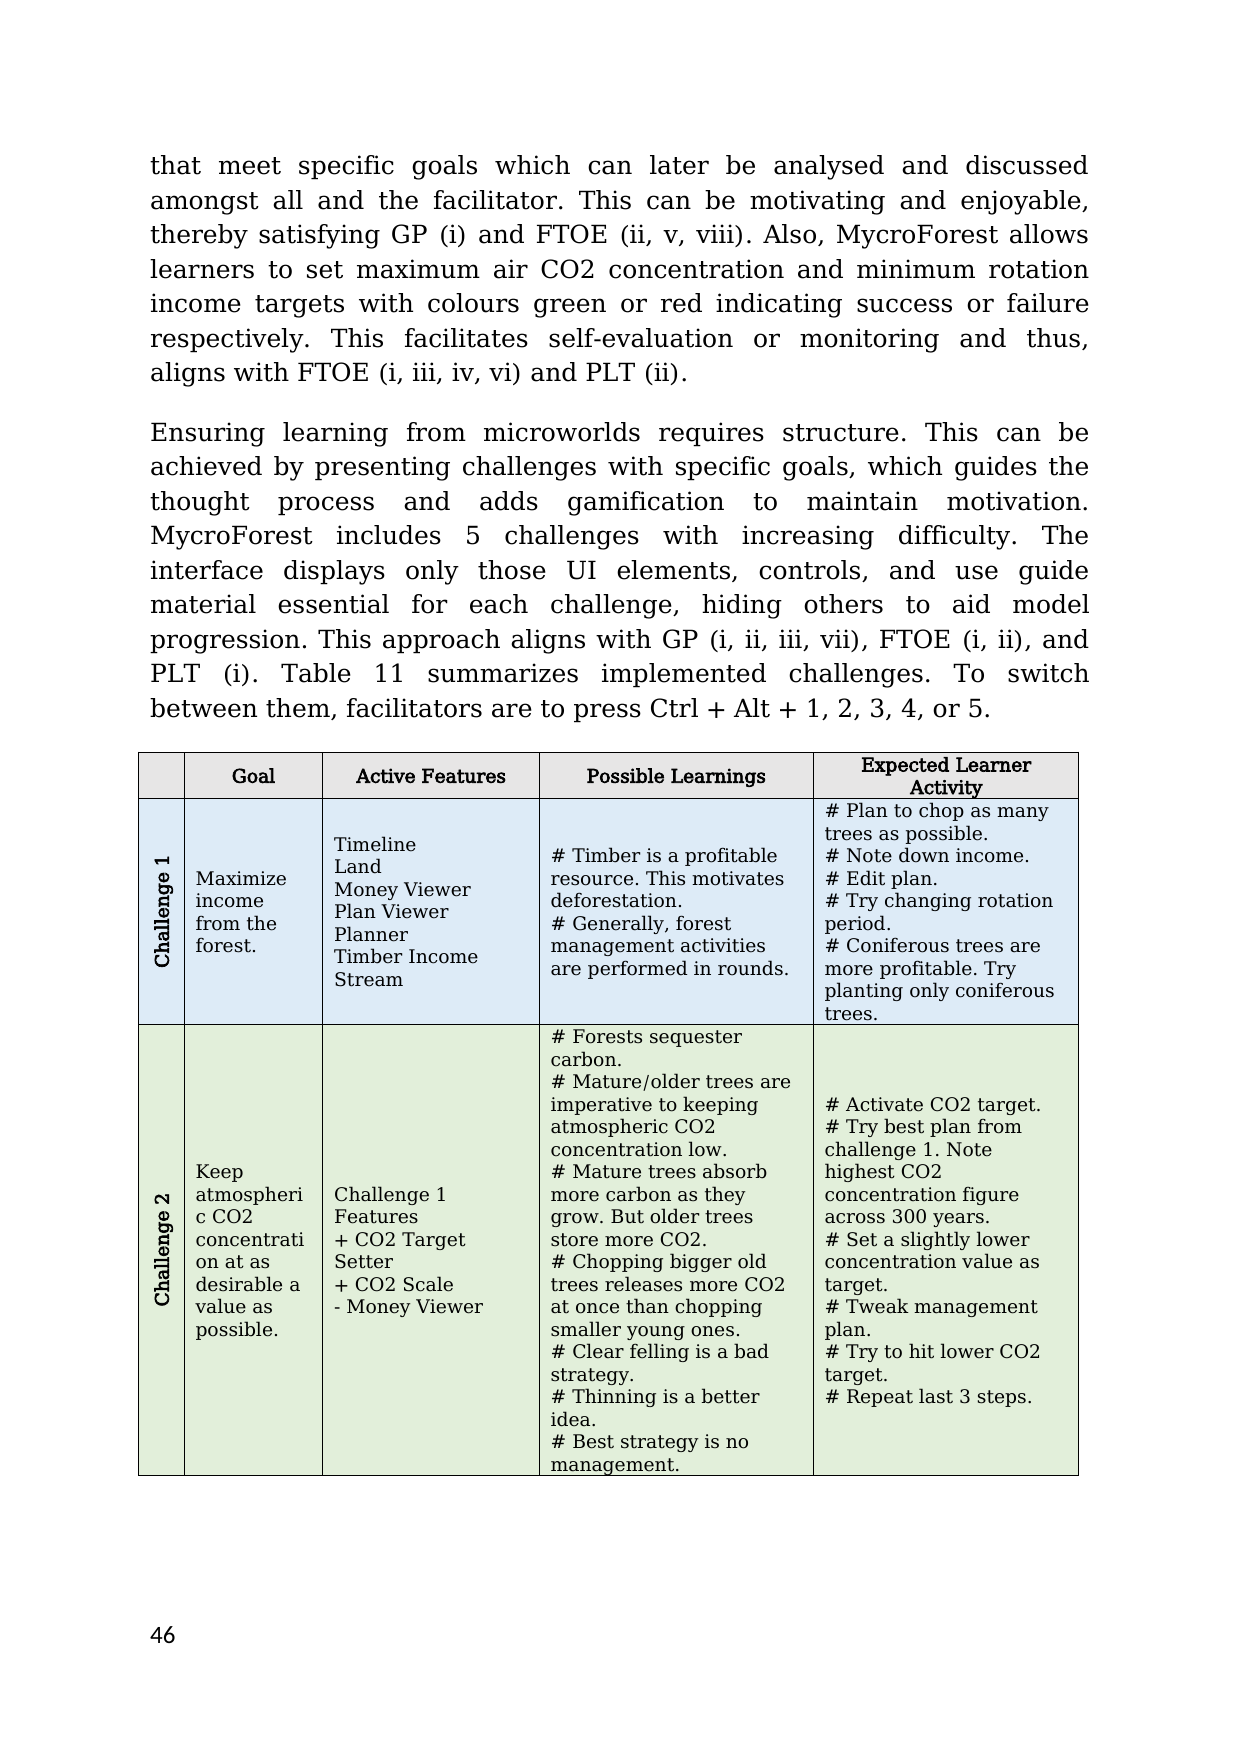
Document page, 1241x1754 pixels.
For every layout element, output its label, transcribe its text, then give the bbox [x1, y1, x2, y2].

table_cell Challenge 2 [139, 1025, 184, 1475]
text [150, 150, 1090, 387]
table_cell Maximize income from the forest. [185, 799, 322, 1024]
text Ensuring learning from microworlds requires structure. This can be achieved by presenting challenges with specific goals, which guides the thought process and adds gamification to maintain motivation. MycroForest includes 5 challenges with increasing difficulty. The interface displays only those UI elements, controls, and use guide material essential for each challenge, hiding others to aid model progression. This approach aligns with GP (i, ii, iii, vii), FTOE (i, ii), and PLT (i). Table 11 summarizes implemented challenges. To switch between them, facilitators are to press Ctrl + Alt + 1, 2, 3, 4, or 5. [150, 416, 1090, 722]
table_header Active Features [323, 753, 539, 798]
table_cell # Forests sequester carbon. # Mature/older trees are imperative to keeping atmospheric CO2 concentration low. # Mature trees absorb more carbon as they grow. But older trees store more CO2. # Chopping bigger old trees releases more CO2 at once than chopping smaller young ones. # Clear felling is a bad strategy. # Thinning is a better idea. # Best strategy is no management. [540, 1025, 813, 1475]
table_cell Keep atmospheric CO2 concentration at as desirable a value as possible. [185, 1025, 322, 1475]
table_cell Challenge 1 [139, 799, 184, 1024]
table_header Goal [185, 753, 322, 798]
table_header [139, 753, 184, 798]
table_cell # Timber is a profitable resource. This motivates deforestation. # Generally, forest management activities are performed in rounds. [540, 799, 813, 1024]
table_cell # Activate CO2 target. # Try best plan from challenge 1. Note highest CO2 concentration figure across 300 years. # Set a slightly lower concentration value as target. # Tweak management plan. # Try to hit lower CO2 target. # Repeat last 3 steps. [814, 1025, 1078, 1475]
table_cell Timeline Land Money Viewer Plan Viewer Planner Timber Income Stream [323, 799, 539, 1024]
table_header Expected Learner Activity [814, 753, 1078, 798]
table_cell # Plan to chop as many trees as possible. # Note down income. # Edit plan. # Try changing rotation period. # Coniferous trees are more profitable. Try planting only coniferous trees. [814, 799, 1078, 1024]
table_cell Challenge 1 Features + CO2 Target Setter + CO2 Scale - Money Viewer [323, 1025, 539, 1475]
table_header Possible Learnings [540, 753, 813, 798]
